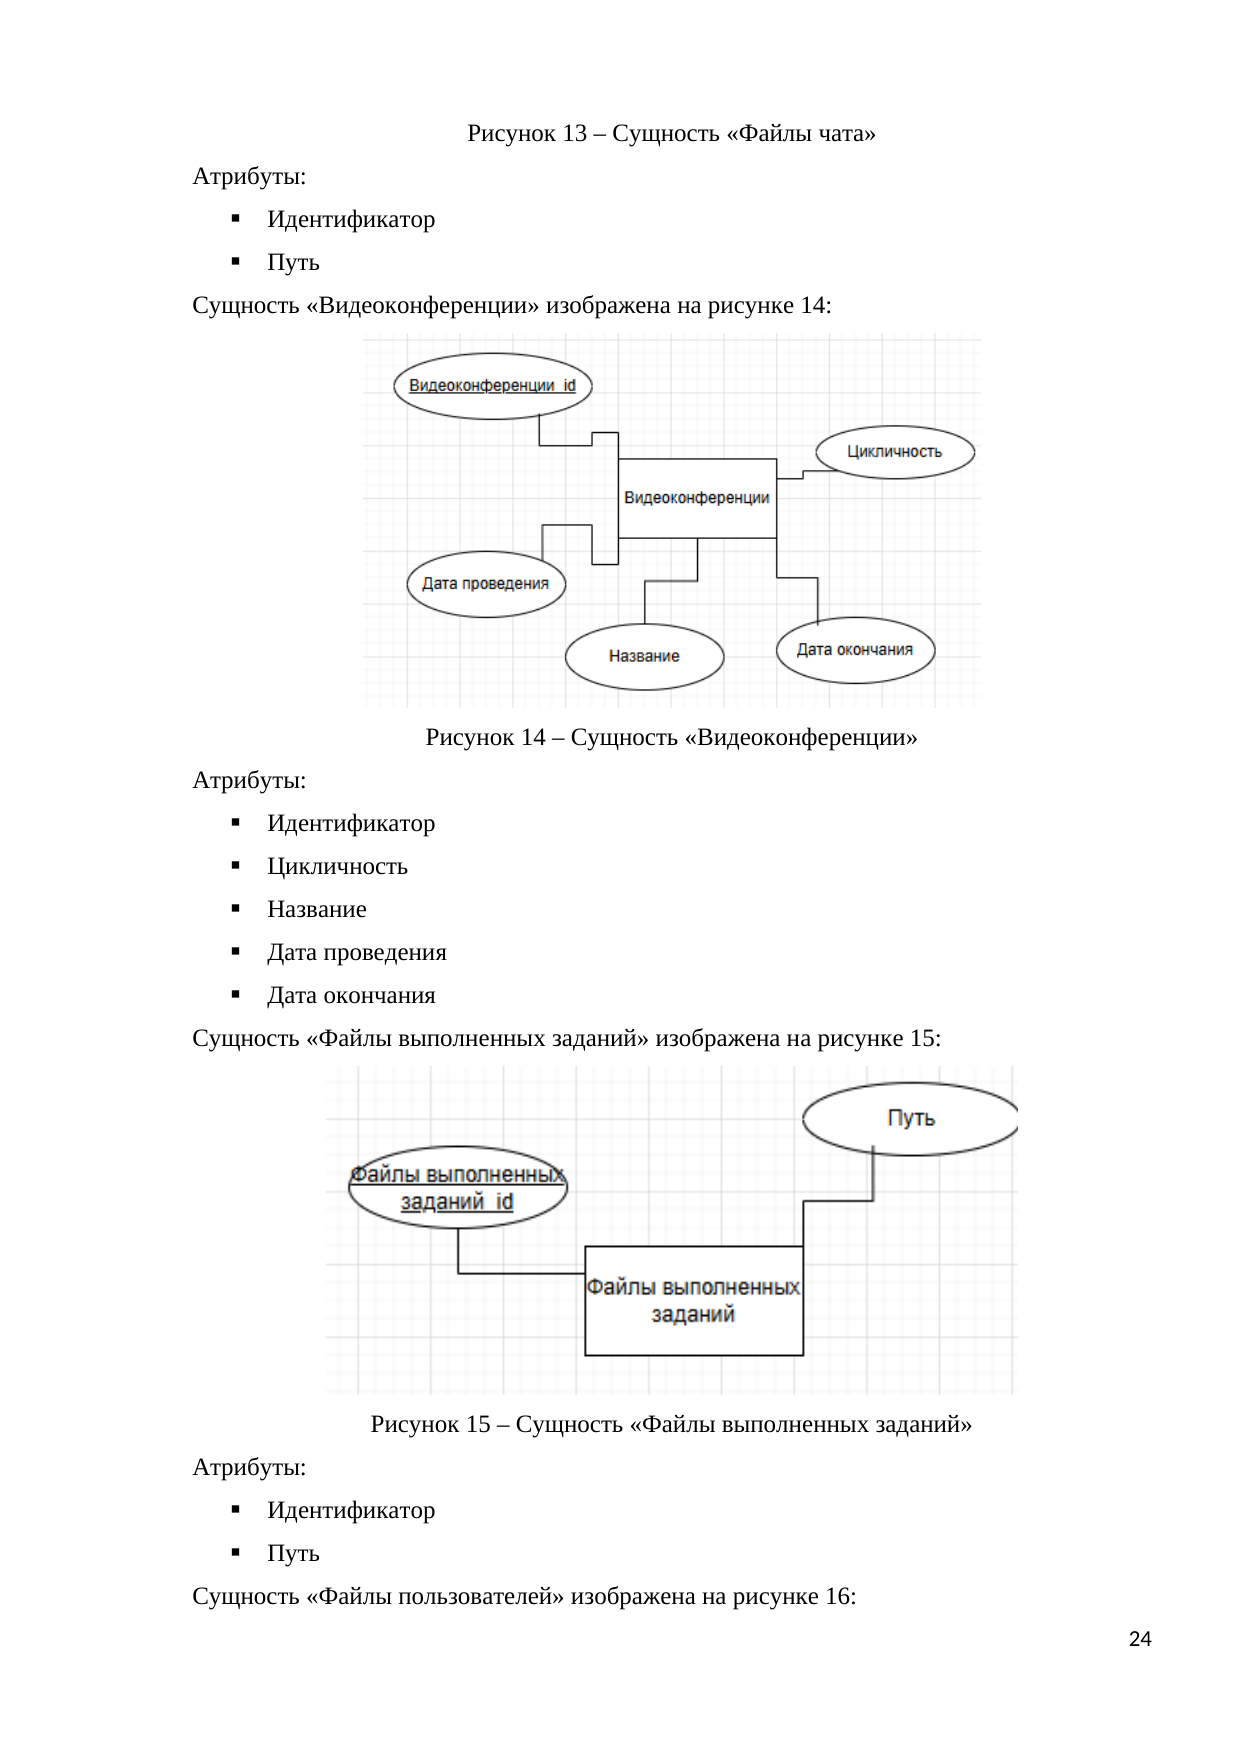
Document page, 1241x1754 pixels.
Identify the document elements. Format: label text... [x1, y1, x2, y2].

picture [362, 333, 982, 708]
list Атрибуты: [118, 765, 1152, 793]
list Идентификатор [229, 1495, 1152, 1524]
list Идентификатор [229, 204, 1152, 233]
list Путь [229, 247, 1152, 276]
list Сущность «Файлы выполненных заданий» изображена на рисунке 15: [118, 1023, 1152, 1052]
list Путь [229, 1538, 1152, 1567]
list Дата проведения [229, 937, 1152, 966]
list Сущность «Файлы пользователей» изображена на рисунке 16: [118, 1581, 1152, 1610]
list Атрибуты: [118, 161, 1152, 190]
list Рисунок 13 – Сущность «Файлы чата» [118, 118, 1152, 147]
list Название [229, 894, 1152, 923]
list Дата окончания [229, 980, 1152, 1009]
list Идентификатор [229, 808, 1152, 837]
list Цикличность [229, 851, 1152, 880]
list Атрибуты: [118, 1452, 1152, 1481]
list Рисунок 15 – Сущность «Файлы выполненных заданий» [118, 1409, 1152, 1437]
list Сущность «Видеоконференции» изображена на рисунке 14: [118, 291, 1152, 319]
list Рисунок 14 – Сущность «Видеоконференции» [118, 722, 1152, 750]
picture [325, 1066, 1018, 1395]
